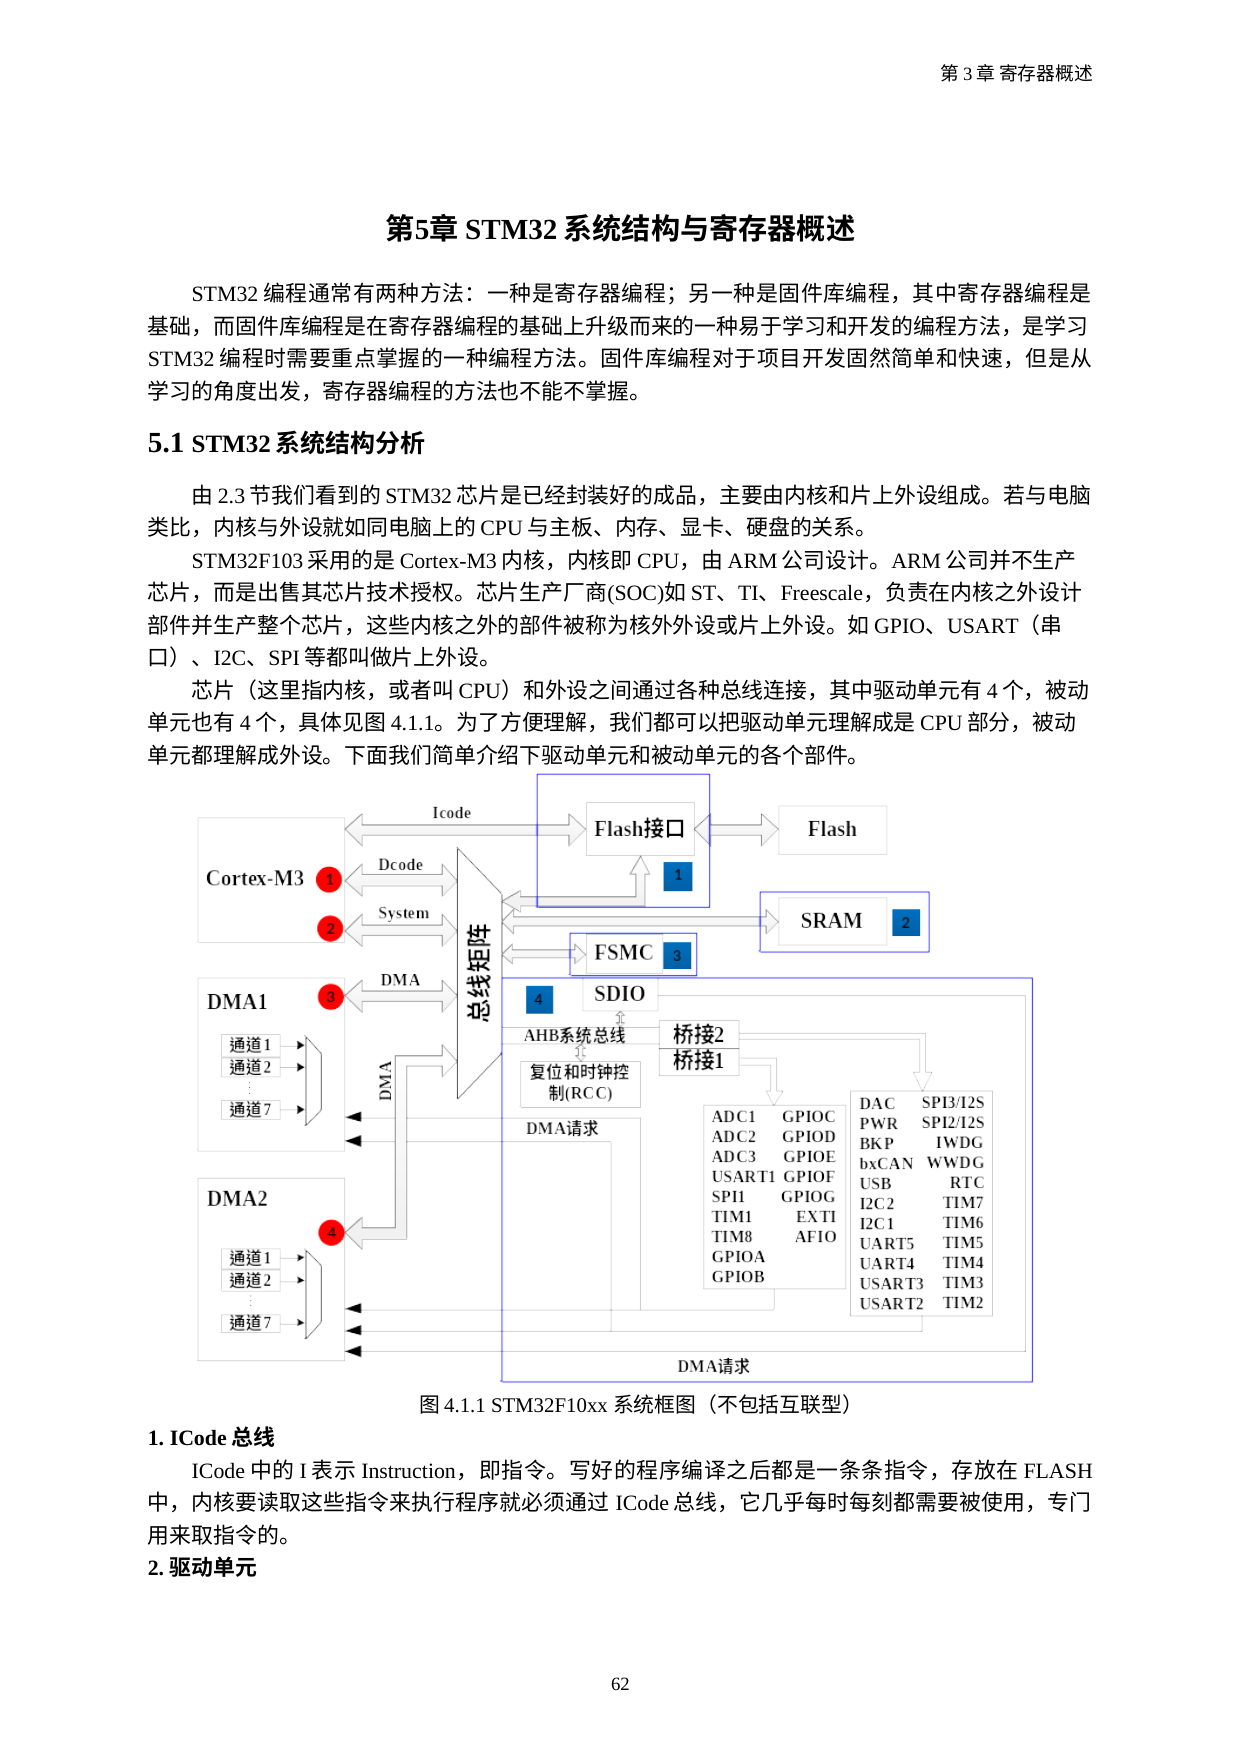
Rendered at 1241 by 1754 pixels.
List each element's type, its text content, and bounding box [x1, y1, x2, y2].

subtitle STM32系统结构与寄存器概述 [148, 194, 1092, 259]
list 驱动单元 [148, 1550, 1092, 1582]
text 由2.3节我们看到的STM32芯片是已经封装好的成品，主要由内核和片上外设组成。若与电脑类比，内核与外设就如同电脑上的CPU与主板、内存、显卡、硬盘的关系。 [148, 477, 1092, 542]
text ICode中的I表示Instruction，即指令。写好的程序编译之后都是一条条指令，存放在FLASH中，内核要读取这些指令来执行程序就必须通过ICode总线，它几乎每时每刻都需要被使用，专门用来取指令的。 [148, 1452, 1092, 1550]
list ICode总线 [148, 1420, 1092, 1452]
subtitle STM32系统结构分析 [148, 409, 1092, 474]
text 芯片（这里指内核，或者叫CPU）和外设之间通过各种总线连接，其中驱动单元有4个，被动单元也有4个，具体见图4.1.1。为了方便理解，我们都可以把驱动单元理解成是CPU部分，被动单元都理解成外设。下面我们简单介绍下驱动单元和被动单元的各个部件。 [148, 672, 1092, 770]
text STM32F103采用的是Cortex-M3内核，内核即CPU，由ARM公司设计。ARM公司并不生产芯片，而是出售其芯片技术授权。芯片生产厂商(SOC)如ST、TI、Freescale，负责在内核之外设计部件并生产整个芯片，这些内核之外的部件被称为核外外设或片上外设。如GPIO、USART（串口）、I2C、SPI等都叫做片上外设。 [148, 542, 1092, 672]
text 图4.1.1 STM32F10xx 系统框图（不包括互联型） [148, 1387, 1092, 1420]
text STM32编程通常有两种方法：一种是寄存器编程；另一种是固件库编程，其中寄存器编程是基础，而固件库编程是在寄存器编程的基础上升级而来的一种易于学习和开发的编程方法，是学习STM32编程时需要重点掌握的一种编程方法。固件库编程对于项目开发固然简单和快速，但是从学习的角度出发，寄存器编程的方法也不能不掌握。 [148, 276, 1092, 406]
